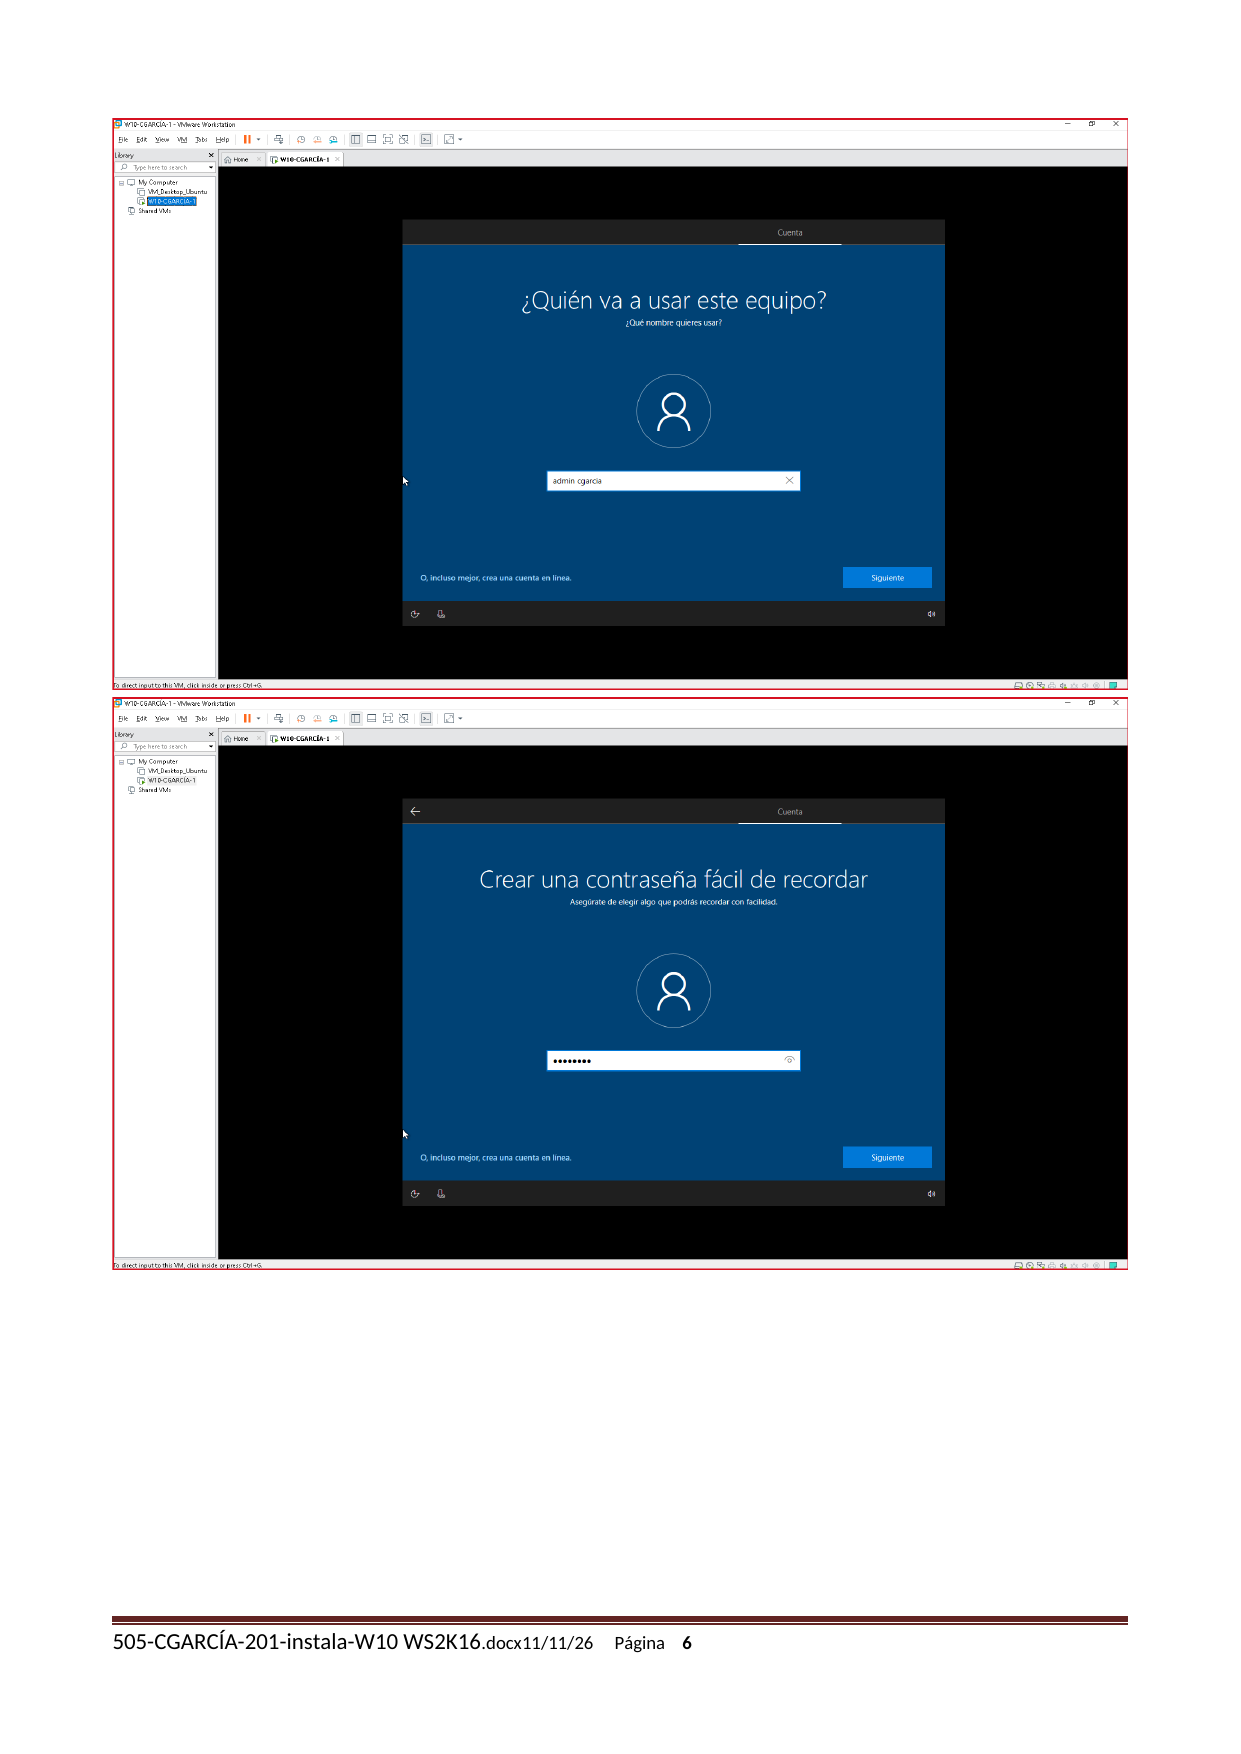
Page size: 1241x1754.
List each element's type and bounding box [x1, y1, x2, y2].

picture [112, 118, 1128, 690]
picture [112, 697, 1128, 1270]
